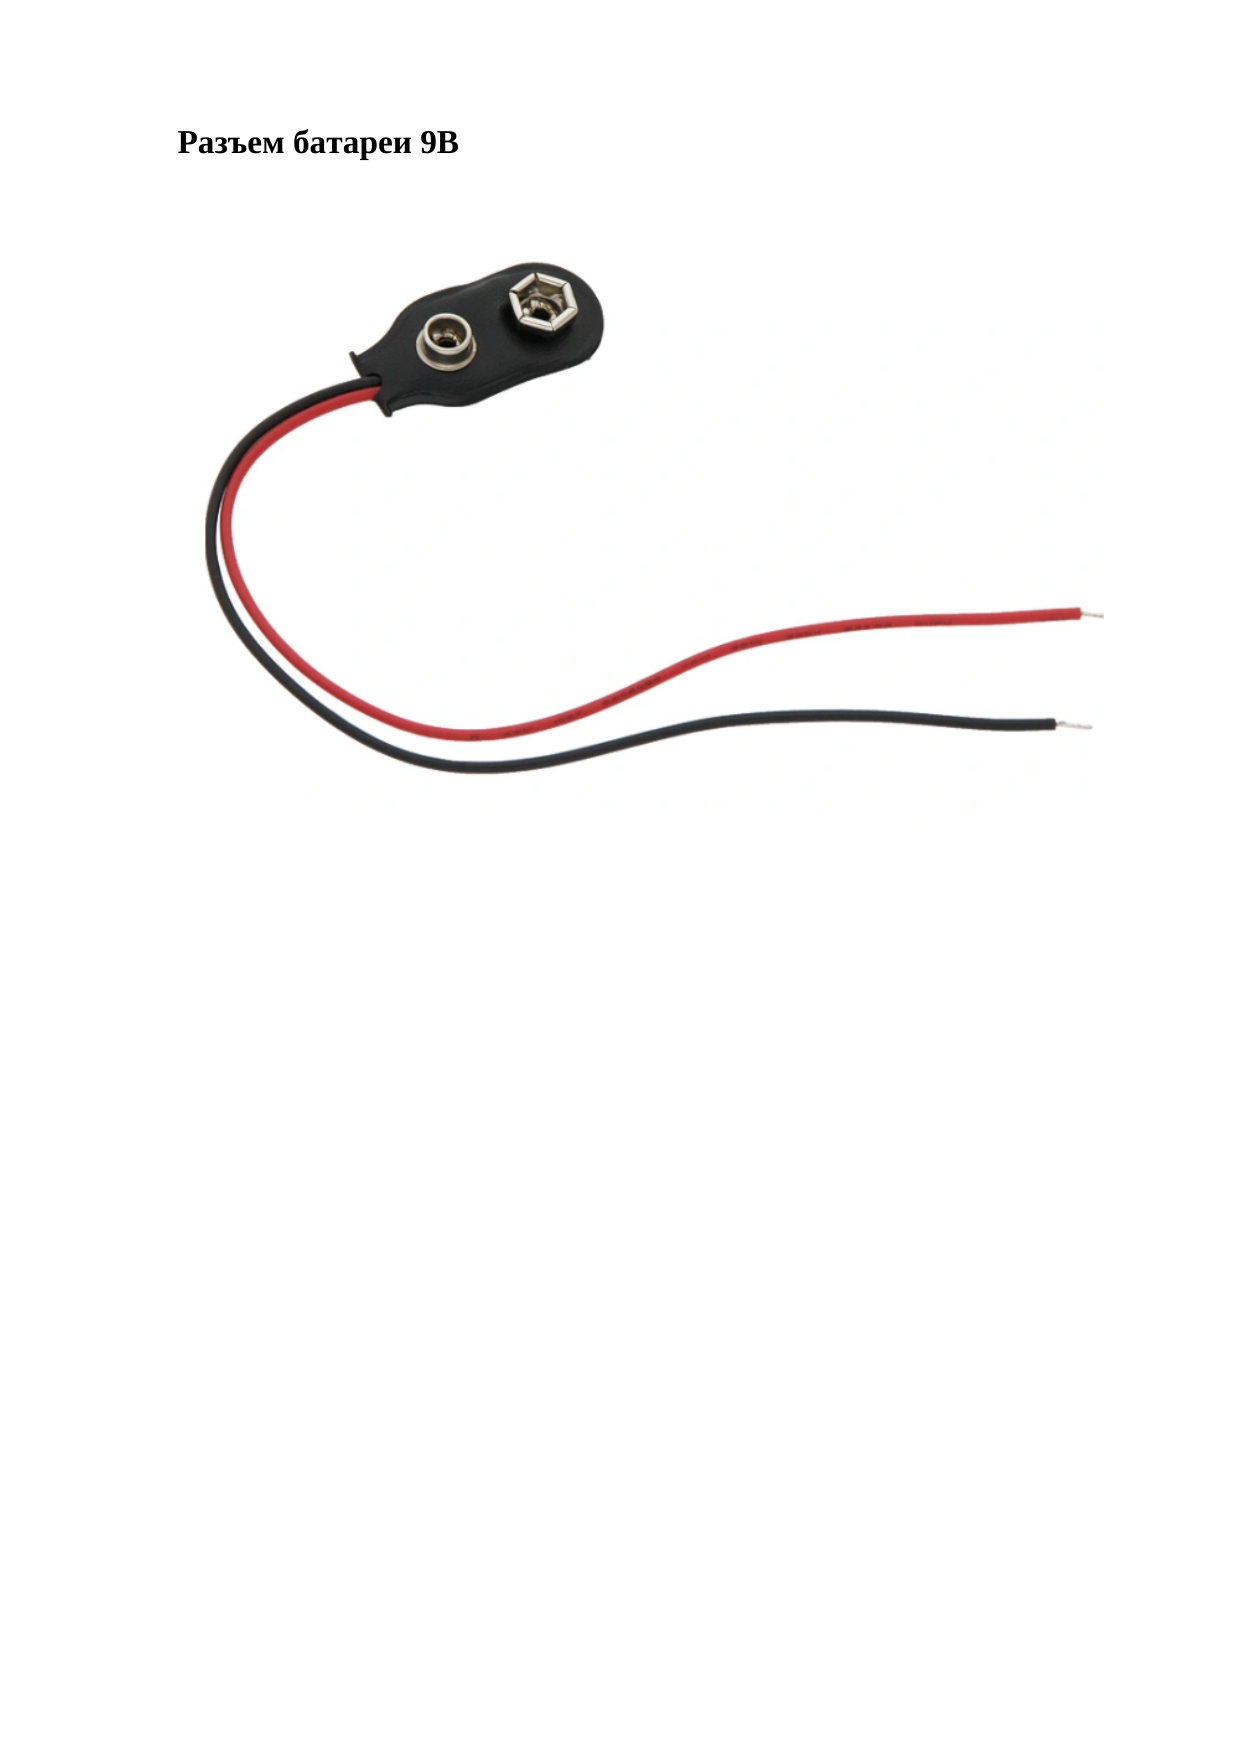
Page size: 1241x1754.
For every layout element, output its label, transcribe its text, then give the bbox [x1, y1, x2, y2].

subtitle Разъем батареи 9В [177, 122, 1152, 161]
picture [177, 257, 1151, 821]
